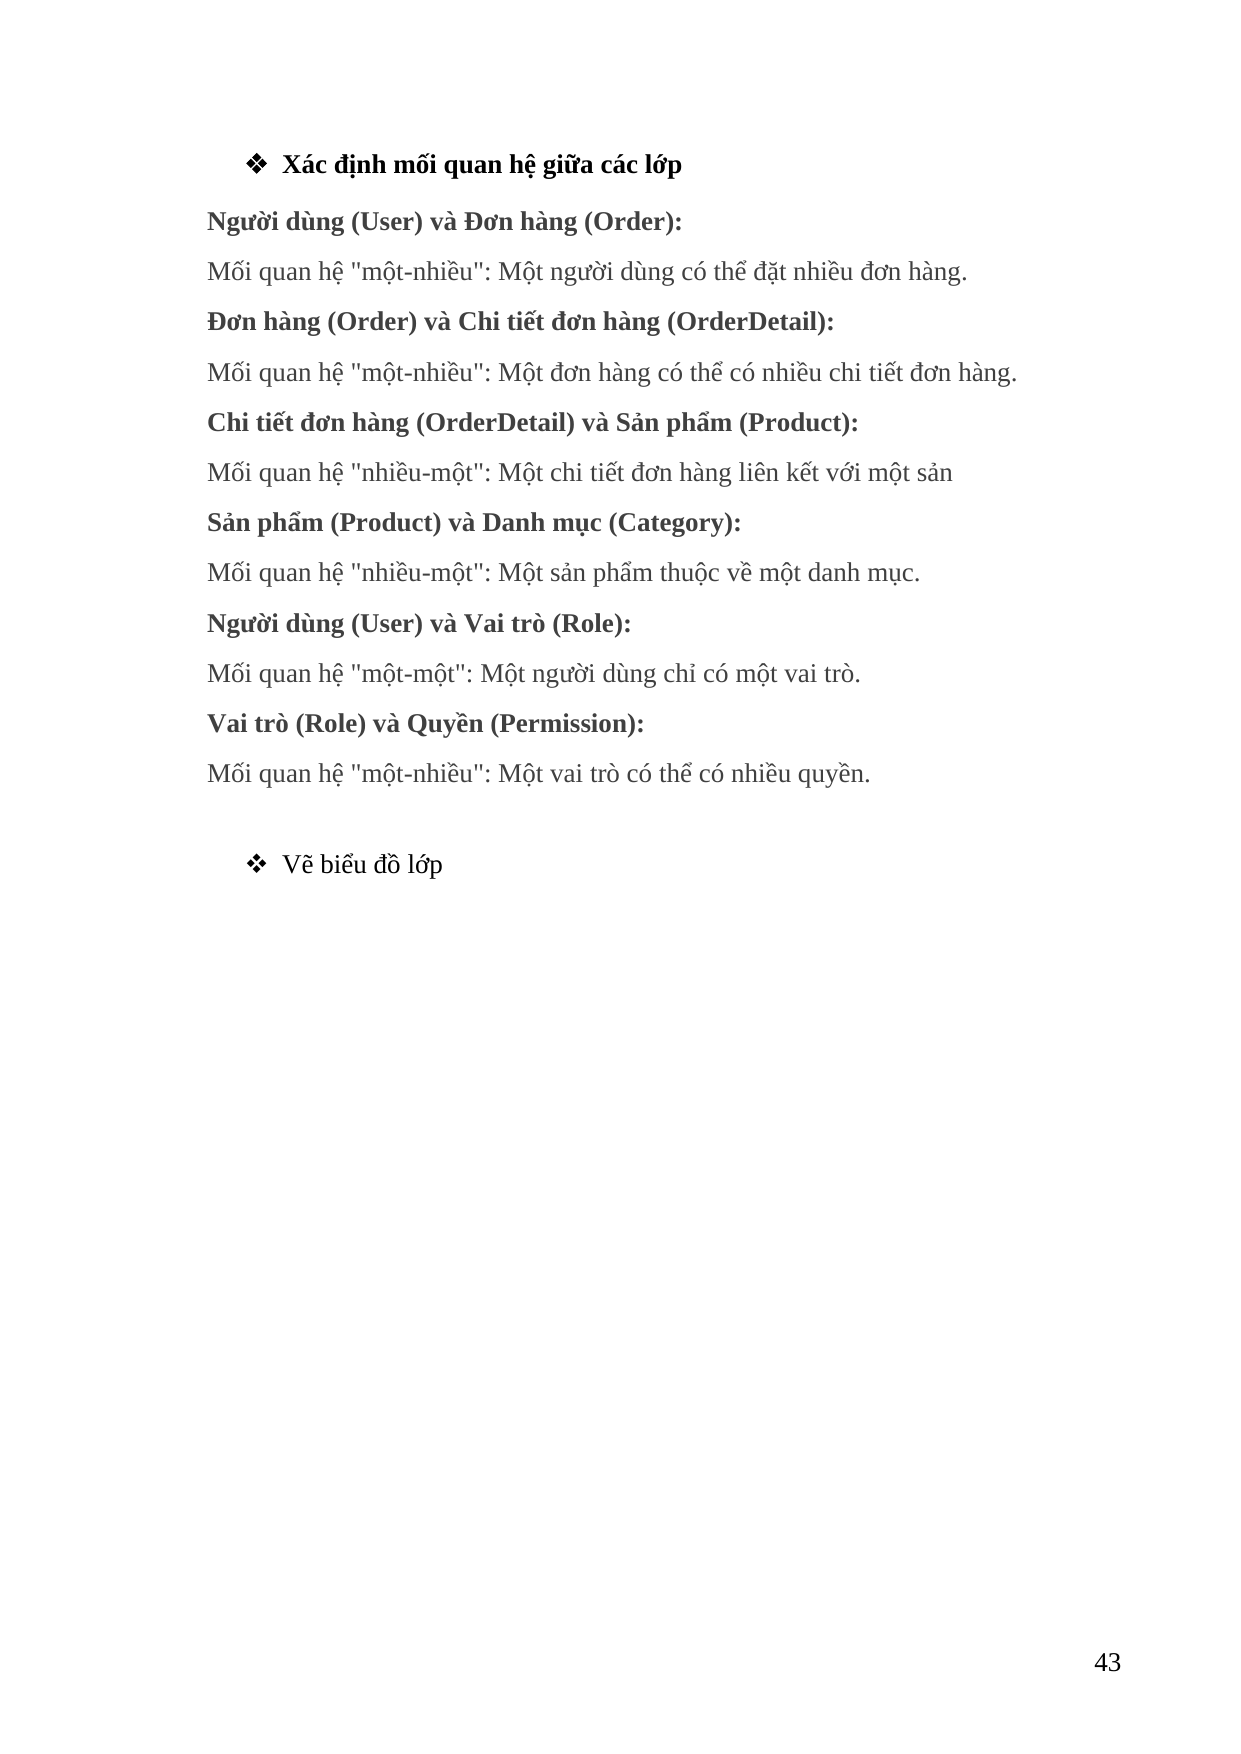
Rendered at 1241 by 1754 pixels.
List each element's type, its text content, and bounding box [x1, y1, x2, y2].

list Vẽ biểu đồ lớp [244, 848, 1122, 879]
text Người dùng (User) và Đơn hàng (Order): [207, 205, 1122, 236]
text Sản phẩm (Product) và Danh mục (Category): [207, 506, 1122, 537]
text Chi tiết đơn hàng (OrderDetail) và Sản phẩm (Product): [207, 406, 1122, 437]
text Mối quan hệ "nhiều-một": Một sản phẩm thuộc về một danh mục. [207, 556, 1122, 588]
text Đơn hàng (Order) và Chi tiết đơn hàng (OrderDetail): [207, 305, 1122, 337]
text Vai trò (Role) và Quyền (Permission): [207, 707, 1122, 738]
text Mối quan hệ "một-nhiều": Một người dùng có thể đặt nhiều đơn hàng. [207, 255, 1122, 286]
text Mối quan hệ "một-nhiều": Một vai trò có thể có nhiều quyền. [207, 757, 1122, 788]
list Xác định mối quan hệ giữa các lớp [244, 148, 1122, 179]
text Mối quan hệ "một-nhiều": Một đơn hàng có thể có nhiều chi tiết đơn hàng. [207, 356, 1122, 387]
text Người dùng (User) và Vai trò (Role): [207, 607, 1122, 638]
text Mối quan hệ "một-một": Một người dùng chỉ có một vai trò. [207, 657, 1122, 688]
text Mối quan hệ "nhiều-một": Một chi tiết đơn hàng liên kết với một sản [207, 456, 1122, 487]
